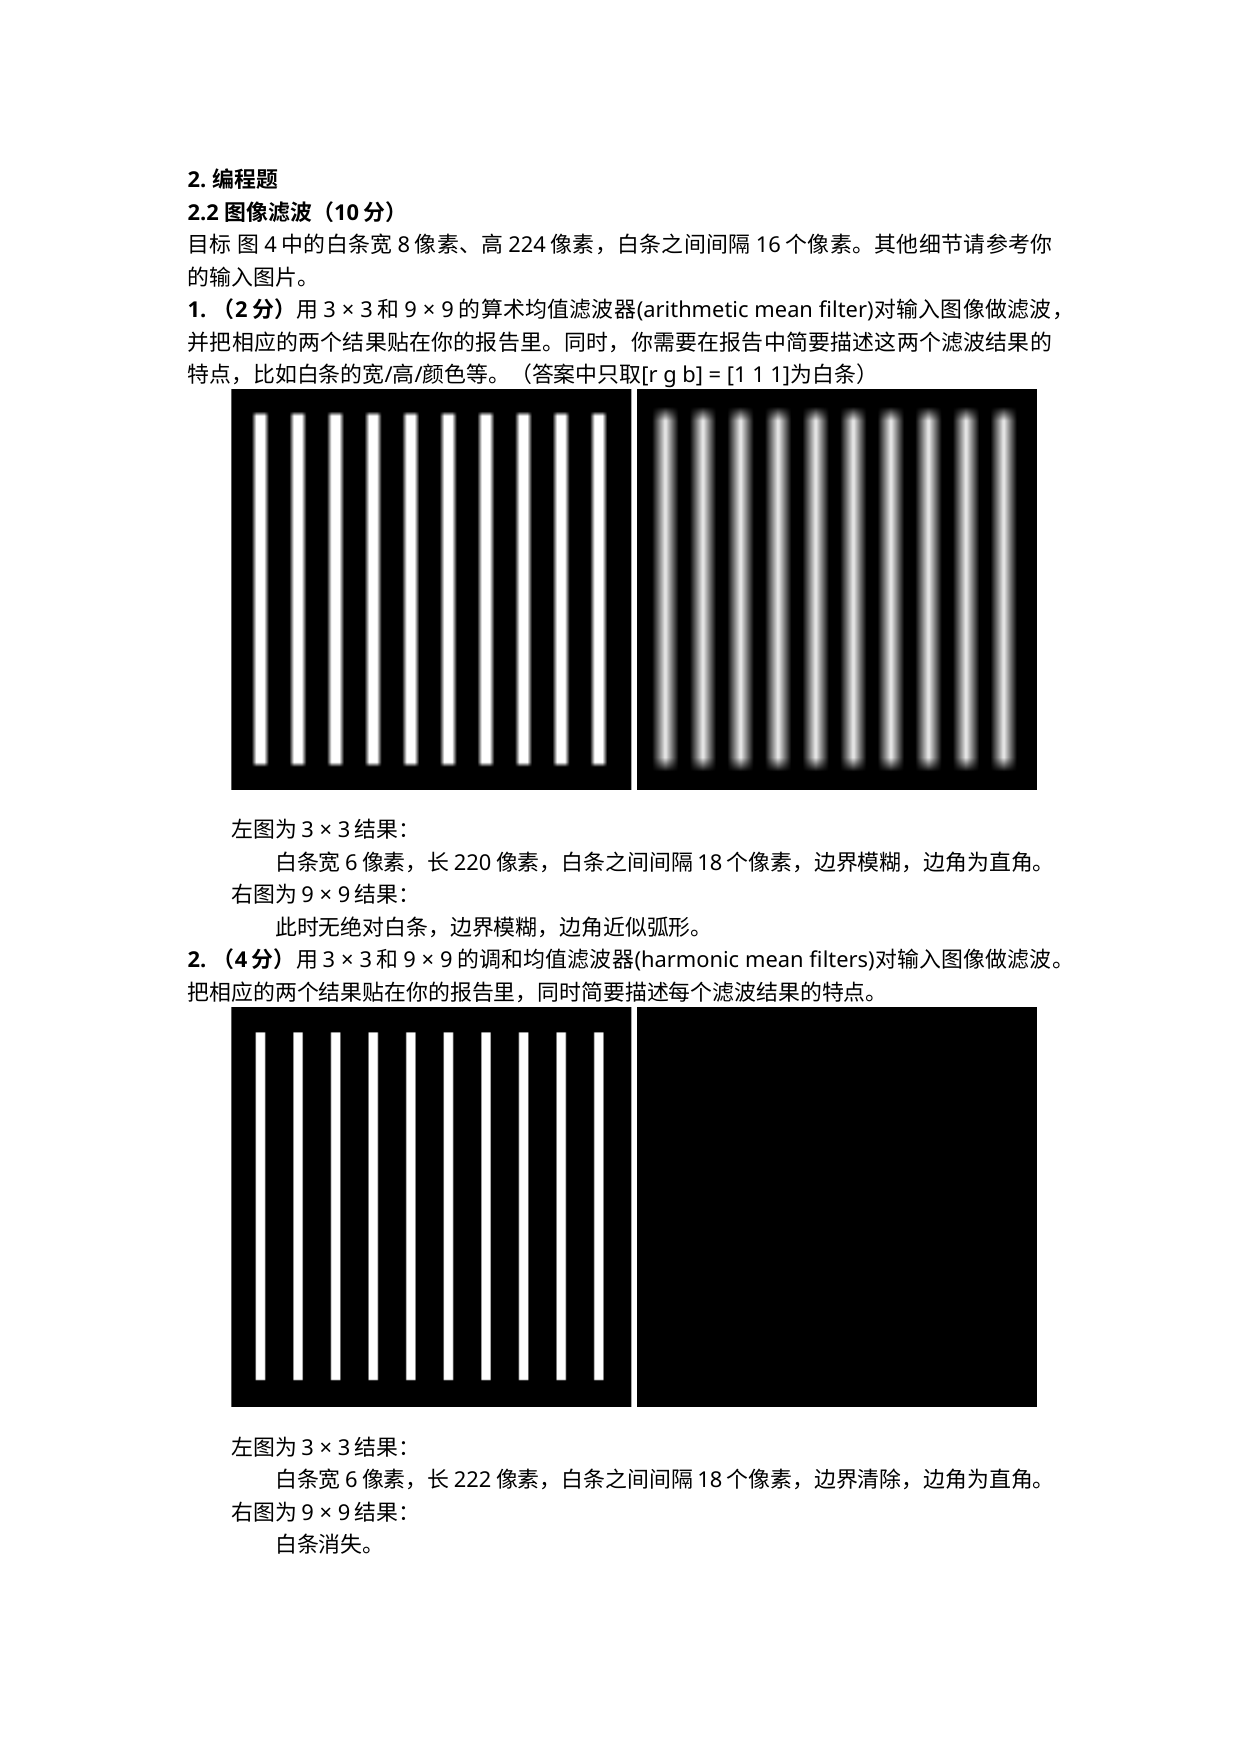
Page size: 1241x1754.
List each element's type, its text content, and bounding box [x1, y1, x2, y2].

text 目标 图4中的白条宽8像素、高224像素，白条之间间隔16个像素。其他细节请参考你的输入图片。 [187, 227, 1053, 292]
picture [231, 389, 632, 790]
text 左图为3 × 3结果： [187, 812, 1053, 844]
picture [637, 1007, 1037, 1407]
text 白条消失。 [187, 1527, 1053, 1559]
text 右图为9 × 9结果： [187, 1494, 1053, 1527]
text 左图为3 × 3结果： [187, 1429, 1053, 1462]
picture [637, 389, 1037, 790]
text 白条宽6像素，长220像素，白条之间间隔18个像素，边界模糊，边角为直角。 [187, 844, 1053, 877]
text 2. 编程题 [187, 162, 1053, 194]
text 右图为9 × 9结果： [187, 877, 1053, 909]
text 2. （4分）用3 × 3和9 × 9的调和均值滤波器(harmonic mean filters)对输入图像做滤波。把相应的两个结果贴在你的报告里，同时简要描述每个滤波结果的特点。 [187, 942, 1053, 1007]
text 此时无绝对白条，边界模糊，边角近似弧形。 [187, 909, 1053, 942]
text 2.2 图像滤波（10分） [187, 194, 1053, 227]
text 1. （2分）用3 × 3和9 × 9的算术均值滤波器(arithmetic mean filter)对输入图像做滤波，并把相应的两个结果贴在你的报告里。同时，你需要在报告中简要描述这两个滤波结果的特点，比如白条的宽/高/颜色等。（答案中只取[r g b] = [1 1 1]为白条） [187, 292, 1053, 389]
text 白条宽6像素，长222像素，白条之间间隔18个像素，边界清除，边角为直角。 [187, 1462, 1053, 1494]
picture [231, 1007, 632, 1407]
